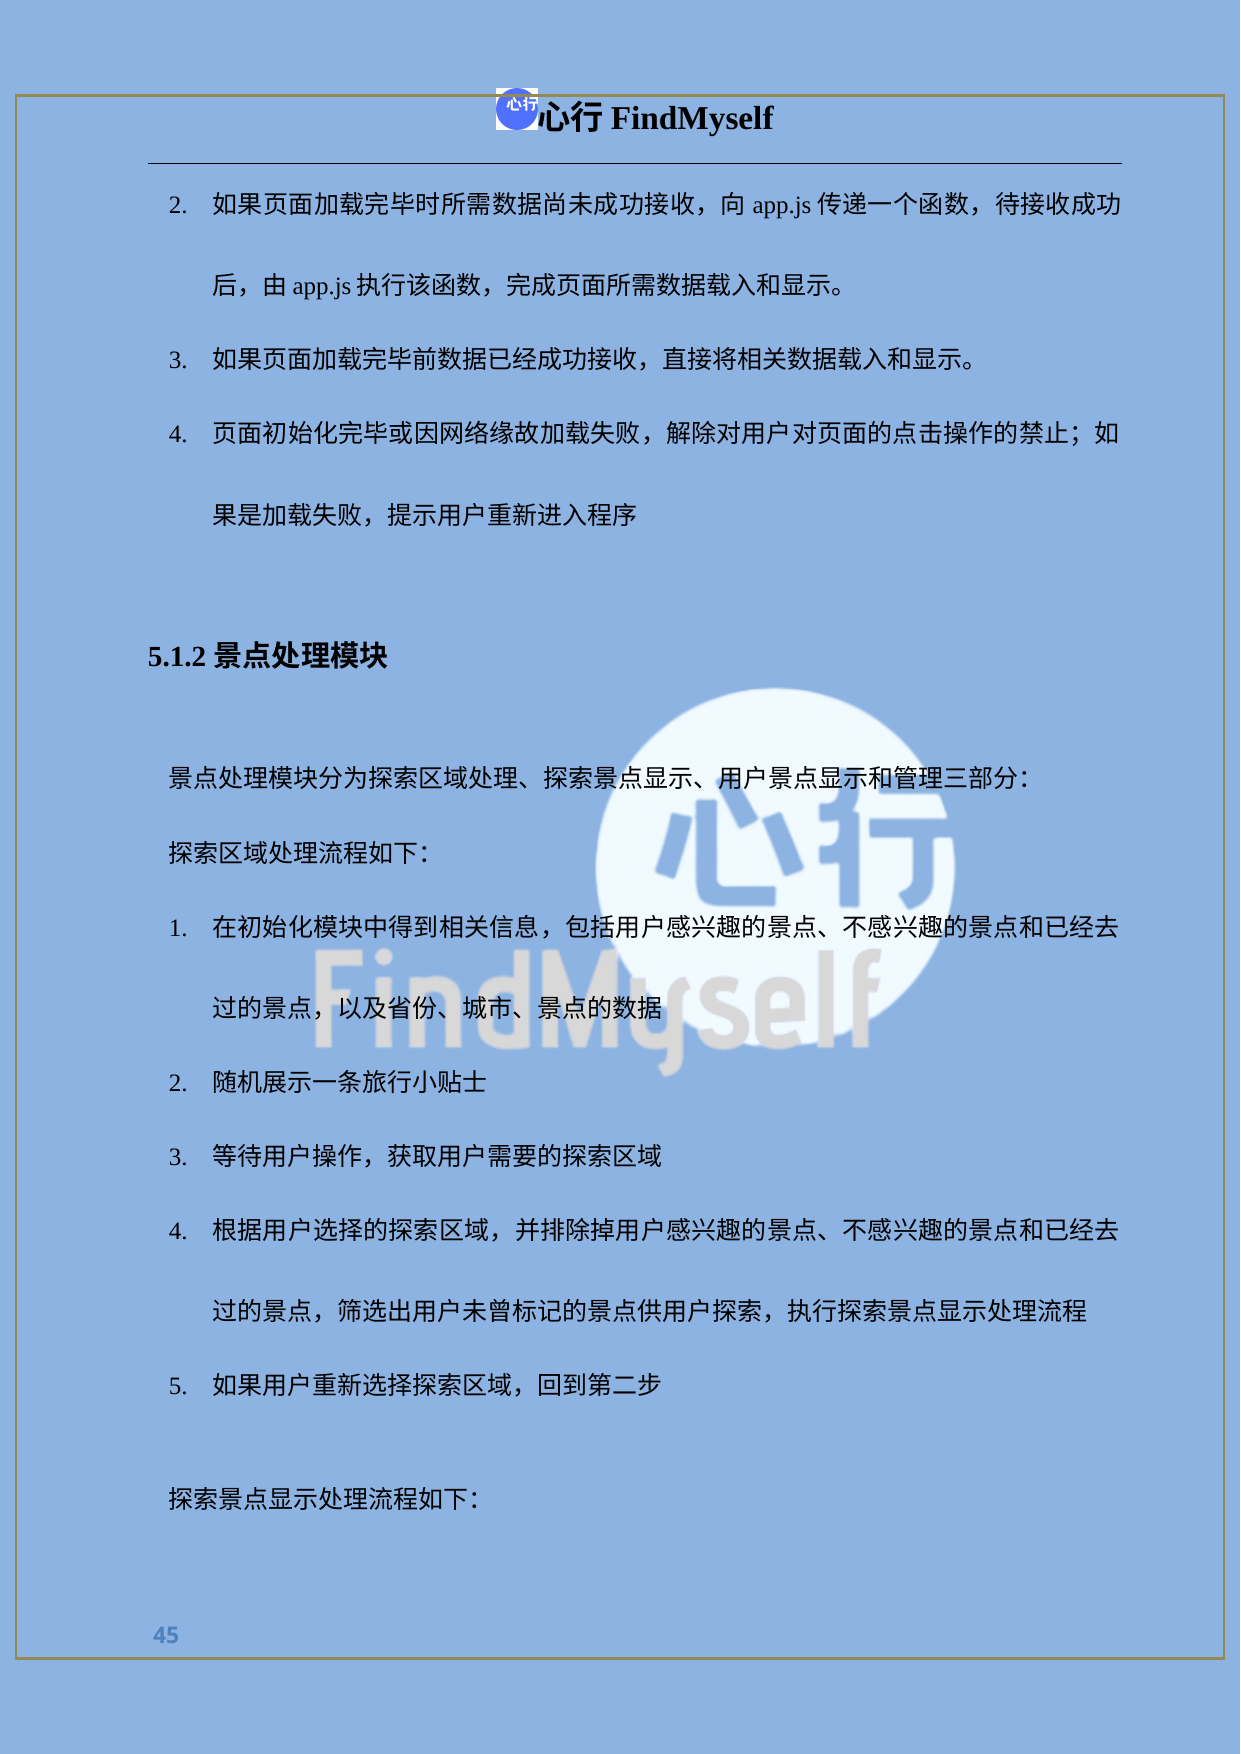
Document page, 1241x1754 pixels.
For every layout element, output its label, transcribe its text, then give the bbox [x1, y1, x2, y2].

list 随机展示一条旅行小贴士 [168, 1048, 1122, 1113]
picture [496, 88, 538, 94]
list 根据用户选择的探索区域，并排除掉用户感兴趣的景点、不感兴趣的景点和已经去过的景点，筛选出用户未曾标记的景点供用户探索，执行探索景点显示处理流程 [168, 1196, 1122, 1342]
list 页面初始化完毕或因网络缘故加载失败，解除对用户对页面的点击操作的禁止；如果是加载失败，提示用户重新进入程序 [168, 399, 1122, 546]
list 如果用户重新选择探索区域，回到第二步 [168, 1351, 1122, 1416]
text 5.1.2 景点处理模块 [148, 622, 1122, 687]
list 如果页面加载完毕前数据已经成功接收，直接将相关数据载入和显示。 [168, 326, 1122, 391]
list 等待用户操作，获取用户需要的探索区域 [168, 1122, 1122, 1187]
text 景点处理模块分为探索区域处理、探索景点显示、用户景点显示和管理三部分： [148, 744, 1122, 809]
picture [496, 97, 538, 130]
text 探索景点显示处理流程如下： [168, 1465, 1122, 1530]
list 如果页面加载完毕时所需数据尚未成功接收，向app.js传递一个函数，待接收成功后，由app.js执行该函数，完成页面所需数据载入和显示。 [168, 170, 1122, 316]
text 探索区域处理流程如下： [148, 819, 1122, 884]
list 在初始化模块中得到相关信息，包括用户感兴趣的景点、不感兴趣的景点和已经去过的景点，以及省份、城市、景点的数据 [168, 893, 1122, 1039]
